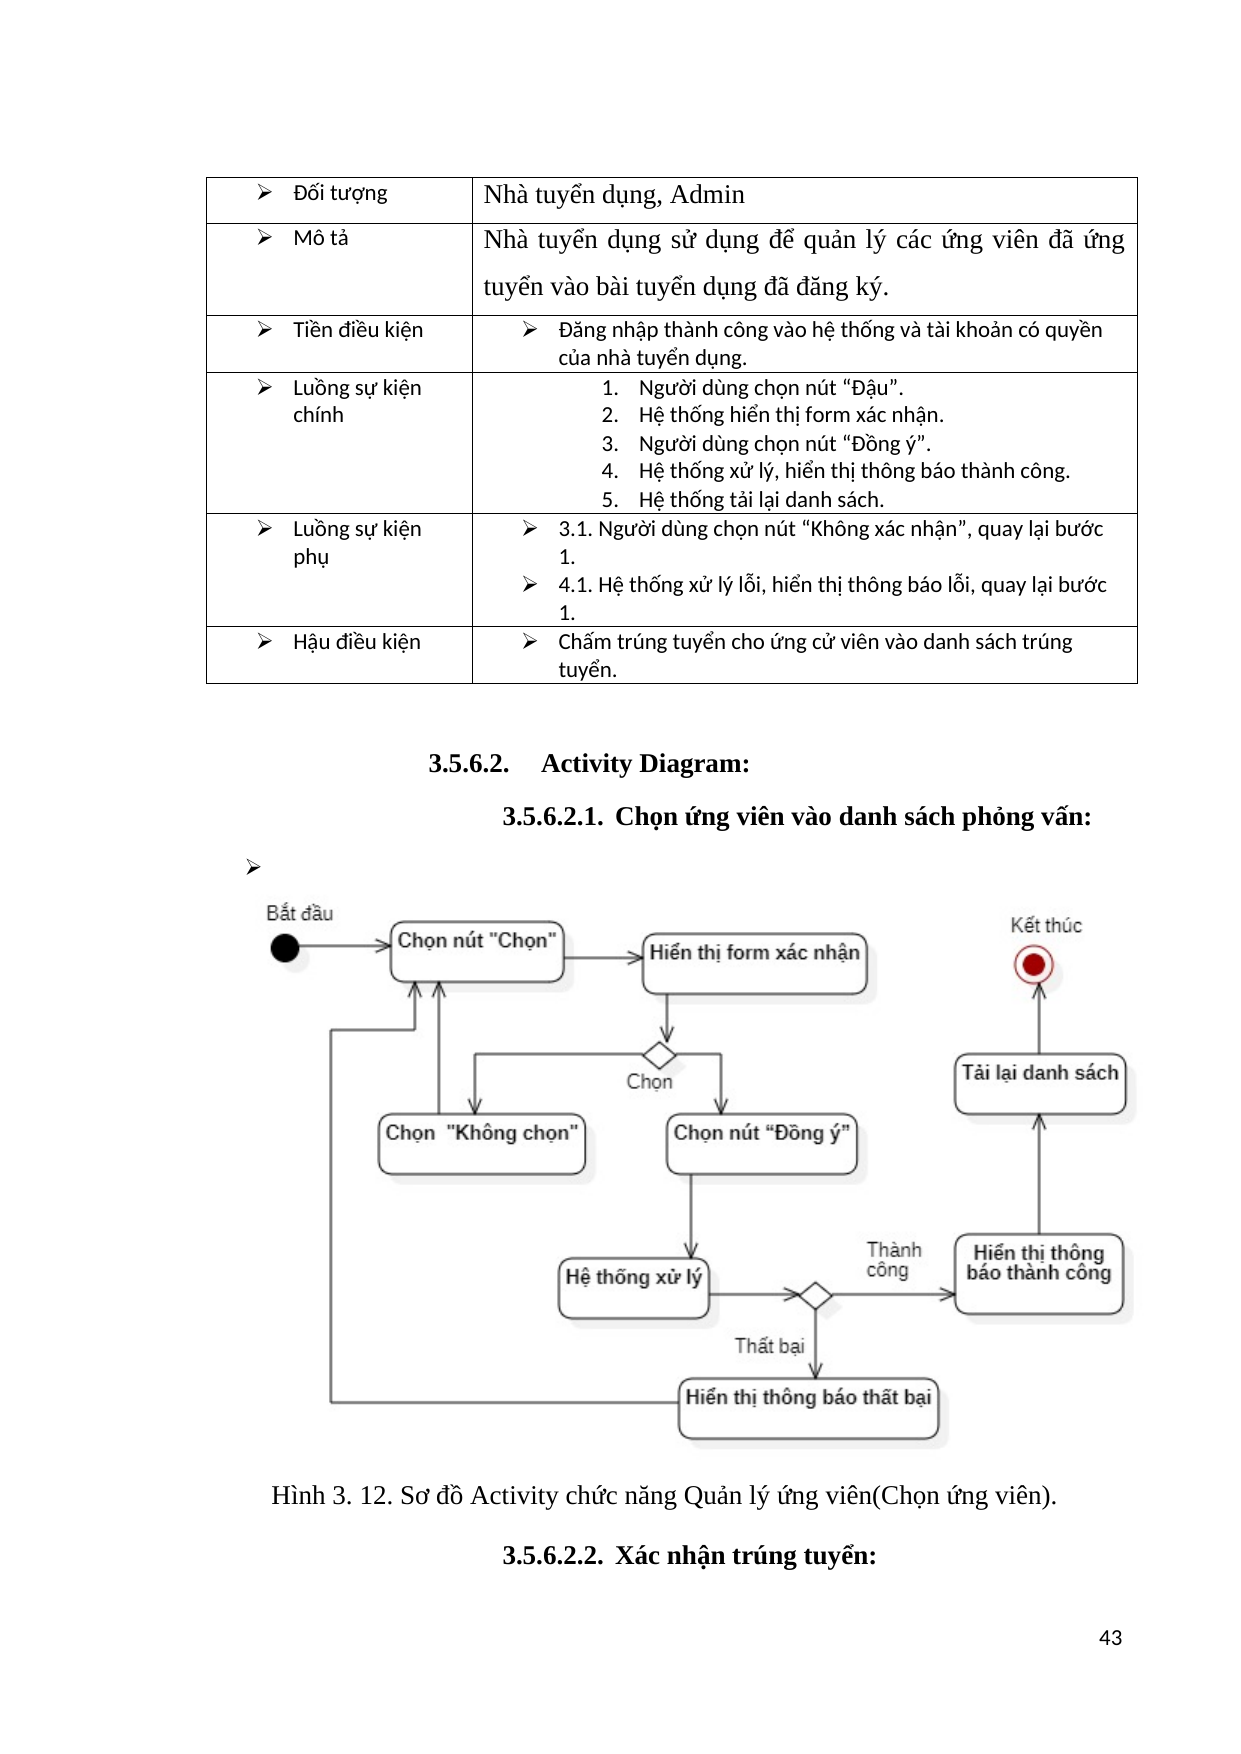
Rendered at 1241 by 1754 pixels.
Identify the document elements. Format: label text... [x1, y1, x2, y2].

picture [244, 883, 1145, 1460]
table_header Nhà tuyển dụng, Admin [473, 178, 1137, 222]
table_cell Luồng sự kiện chính [207, 373, 472, 513]
text Activity Diagram: [428, 747, 1122, 778]
list Chọn ứng viên vào danh sách phỏng vấn: [502, 800, 1122, 831]
table_cell Chấm trúng tuyển cho ứng cử viên vào danh sách trúng tuyển. [473, 627, 1137, 683]
table_cell Luồng sự kiện phụ [207, 514, 472, 626]
table_header Đối tượng [207, 178, 472, 222]
table_cell 3.1. Người dùng chọn nút “Không xác nhận”, quay lại bước 1. 4.1. Hệ thống xử lý lỗi, hiển thị thông báo lỗi, quay lại bước 1. [473, 514, 1137, 626]
table_cell Người dùng chọn nút “Đậu”. Hệ thống hiển thị form xác nhận. Người dùng chọn nút “Đồng ý”. Hệ thống xử lý, hiển thị thông báo thành công. Hệ thống tải lại danh sách. [473, 373, 1137, 513]
table_cell Mô tả [207, 224, 472, 314]
table_cell Hậu điều kiện [207, 627, 472, 683]
list Xác nhận trúng tuyển: [502, 1539, 1122, 1571]
table_cell Nhà tuyển dụng sử dụng để quản lý các ứng viên đã ứng tuyển vào bài tuyển dụng đã đăng ký. [473, 224, 1137, 314]
table_cell Tiền điều kiện [207, 316, 472, 372]
table_cell Đăng nhập thành công vào hệ thống và tài khoản có quyền của nhà tuyển dụng. [473, 316, 1137, 372]
text Hình 3. 12. Sơ đồ Activity chức năng Quản lý ứng viên(Chọn ứng viên). [207, 1479, 1122, 1510]
